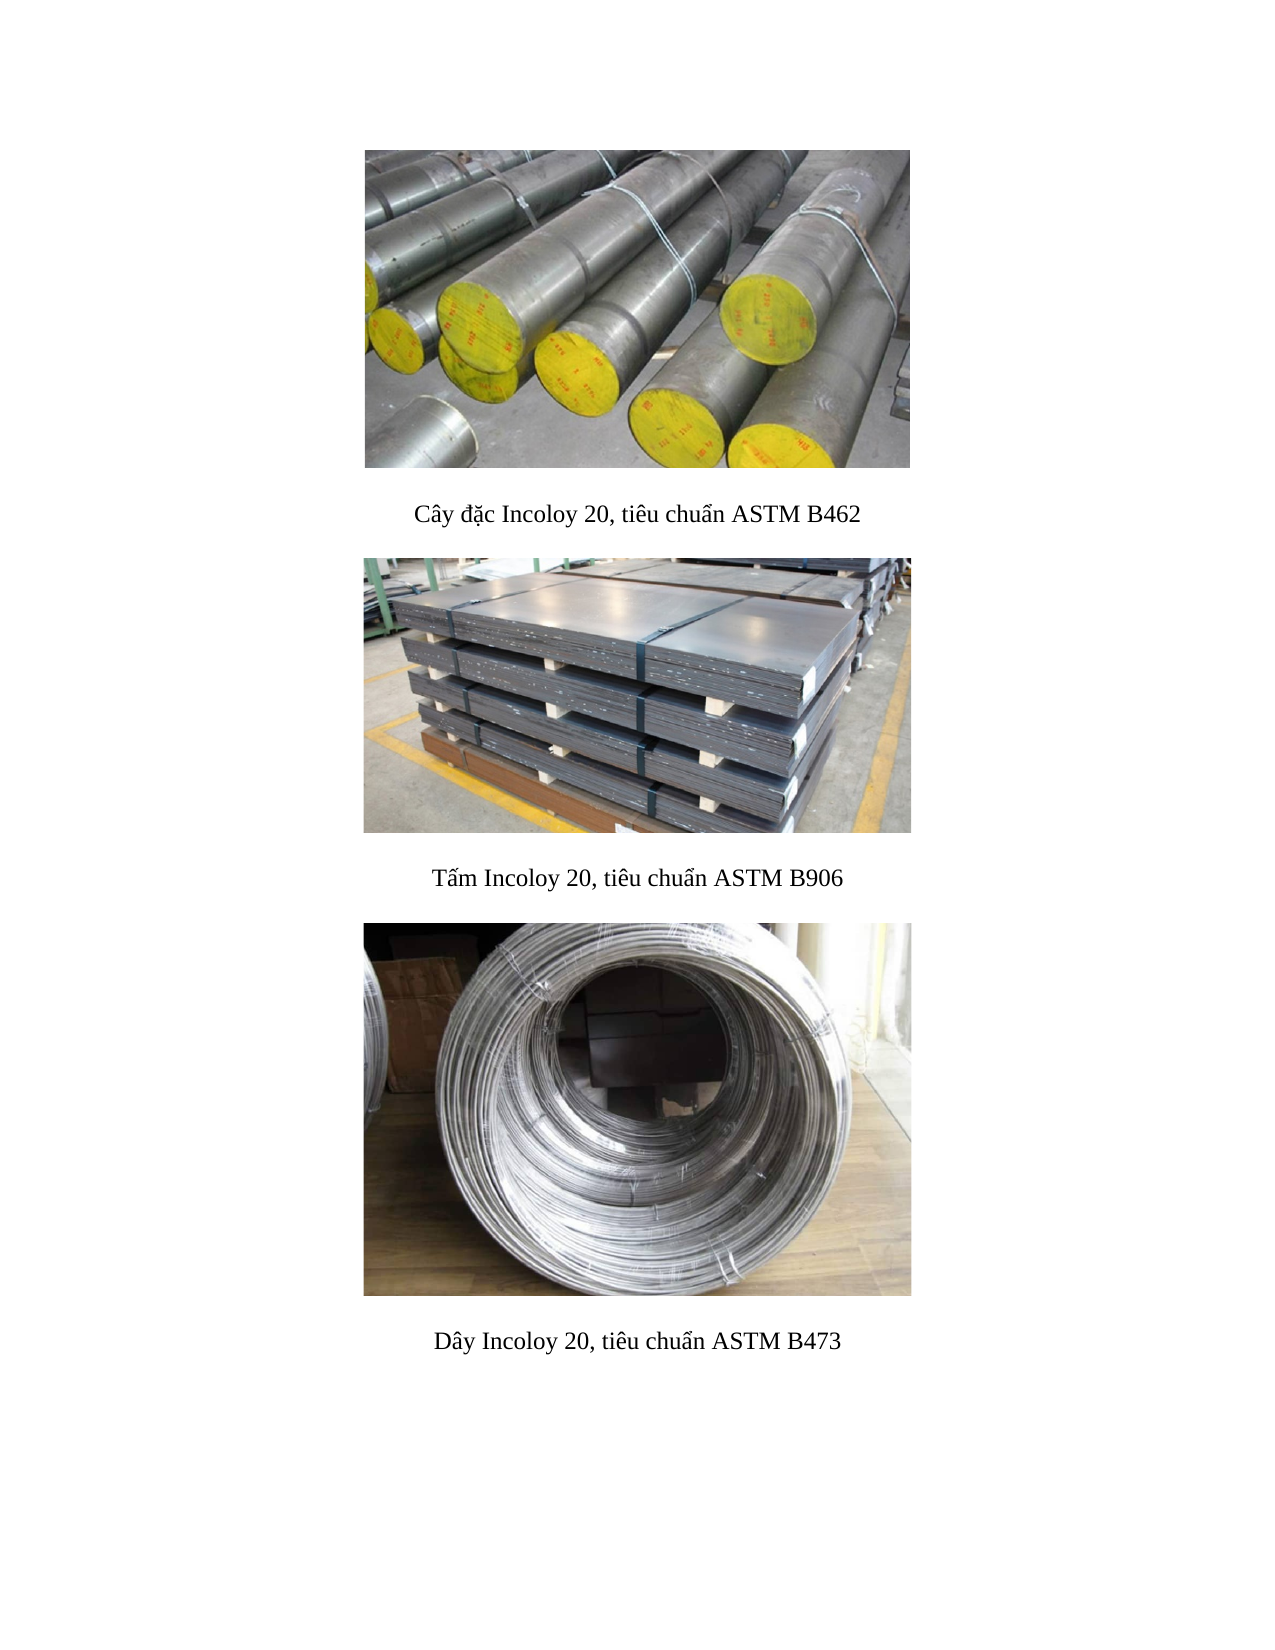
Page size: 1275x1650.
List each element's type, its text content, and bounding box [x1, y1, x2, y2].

text Cây đặc Incoloy 20, tiêu chuẩn ASTM B462 [150, 499, 1125, 528]
picture [363, 923, 912, 1296]
text Dây Incoloy 20, tiêu chuẩn ASTM B473 [150, 1326, 1125, 1355]
picture [364, 150, 910, 468]
text Tấm Incoloy 20, tiêu chuẩn ASTM B906 [150, 863, 1125, 892]
picture [363, 558, 912, 833]
